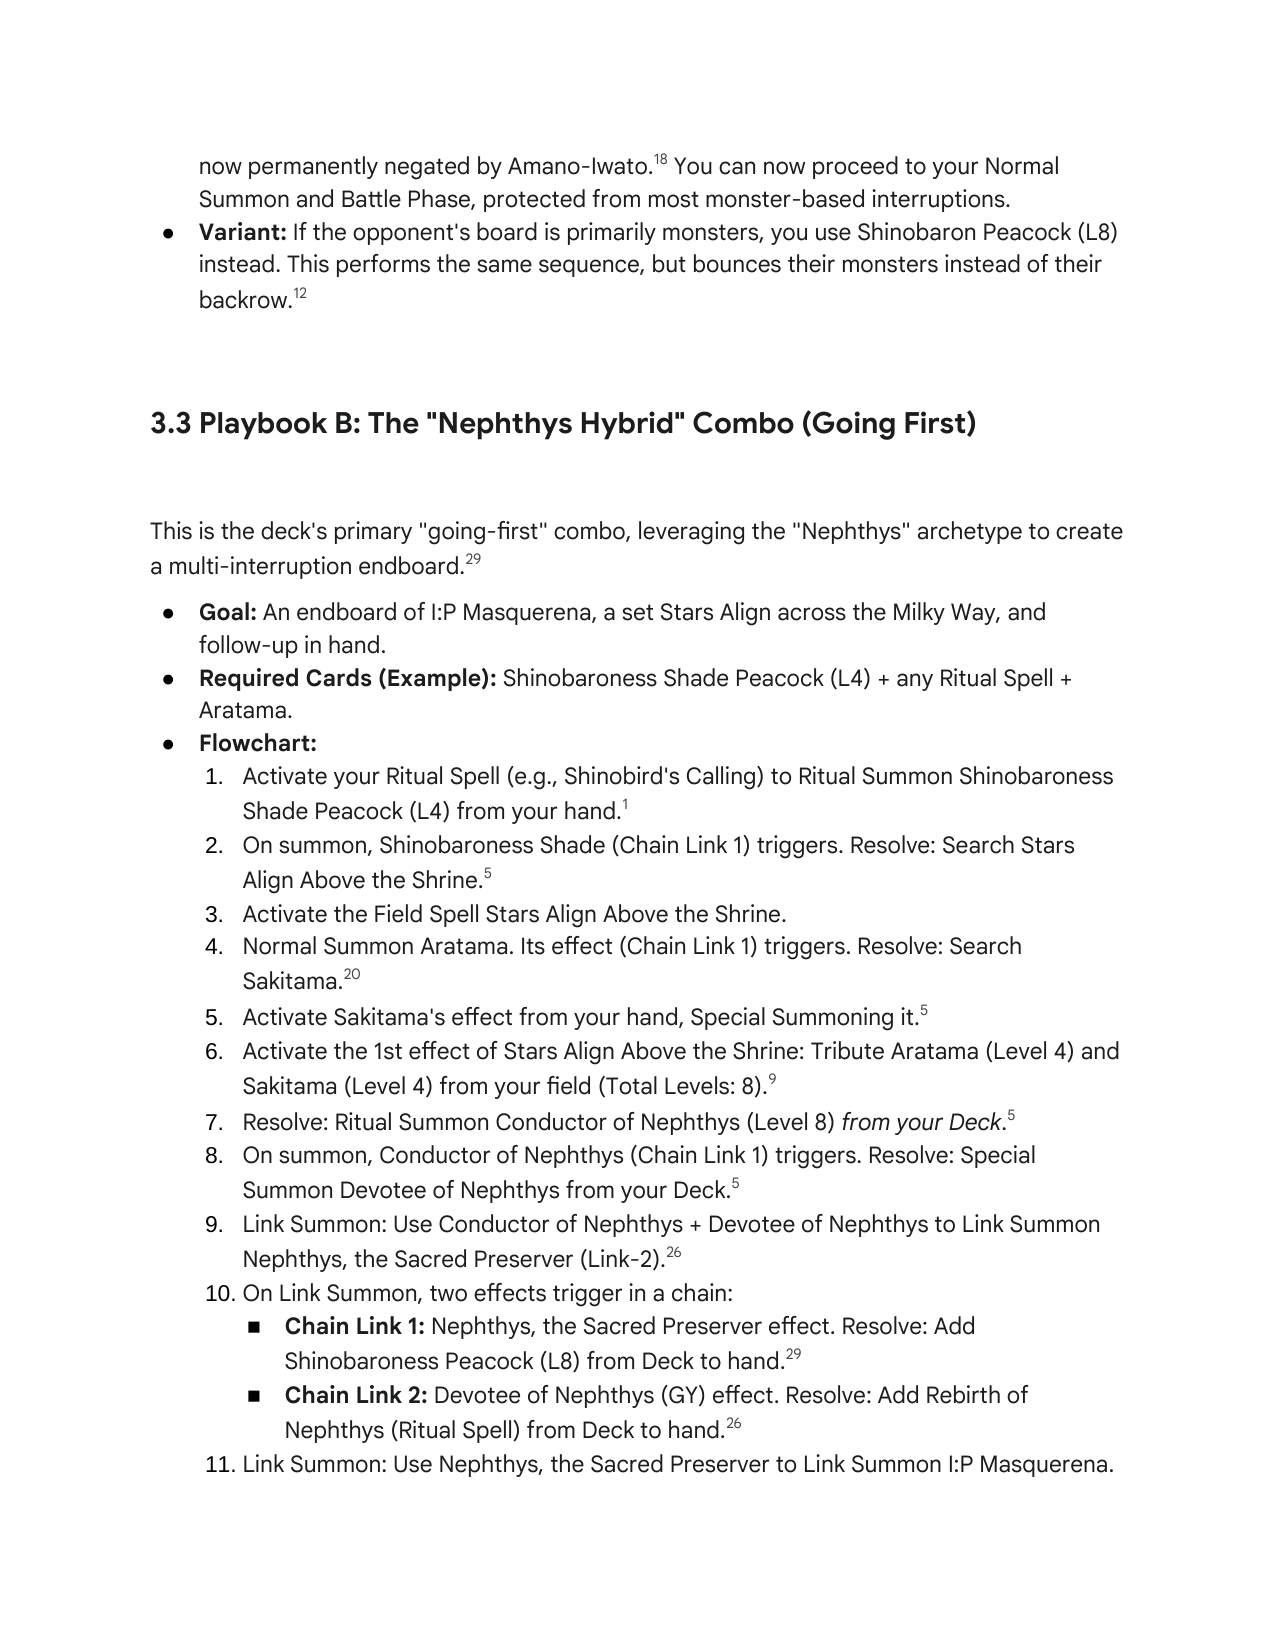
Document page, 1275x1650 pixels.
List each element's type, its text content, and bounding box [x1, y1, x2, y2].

list Activate your Ritual Spell (e.g., Shinobird's Calling) to Ritual Summon Shinobaroness Shade Peacock (L4) from your hand.1 [205, 762, 1125, 827]
list Activate the 1st effect of Stars Align Above the Shrine: Tribute Aratama (Level 4) and Sakitama (Level 4) from your field (Total Levels: 8).9 [205, 1037, 1125, 1102]
list Variant: If the opponent's board is primarily monsters, you use Shinobaron Peacock (L8) instead. This performs the same sequence, but bounces their monsters instead of their backrow.12 [161, 218, 1125, 315]
list Normal Summon Aratama. Its effect (Chain Link 1) triggers. Resolve: Search Sakitama.20 [205, 932, 1125, 997]
list On summon, Shinobaroness Shade (Chain Link 1) triggers. Resolve: Search Stars Align Above the Shrine.5 [205, 831, 1125, 895]
list Activate Sakitama's effect from your hand, Special Summoning it.5 [205, 1001, 1125, 1033]
list Activate the Field Spell Stars Align Above the Shrine. [205, 900, 1125, 928]
list On summon, Conductor of Nephthys (Chain Link 1) triggers. Resolve: Special Summon Devotee of Nephthys from your Deck.5 [205, 1142, 1125, 1206]
subtitle 3.3 Playbook B: The "Nephthys Hybrid" Combo (Going First) [150, 405, 1125, 442]
list Link Summon: Use Nephthys, the Sacred Preserver to Link Summon I:P Masquerena. [205, 1450, 1125, 1478]
text This is the deck's primary "going-first" combo, leveraging the "Nephthys" archetype to create a multi-interruption endboard.29 [150, 517, 1125, 582]
list Flowchart: [161, 729, 1125, 758]
list Chain Link 1: Nephthys, the Sacred Preserver effect. Resolve: Add Shinobaroness Peacock (L8) from Deck to hand.29 [247, 1312, 1125, 1377]
list Link Summon: Use Conductor of Nephthys + Devotee of Nephthys to Link Summon Nephthys, the Sacred Preserver (Link-2).26 [205, 1211, 1125, 1275]
list Chain Link 2: Devotee of Nephthys (GY) effect. Resolve: Add Rebirth of Nephthys (Ritual Spell) from Deck to hand.26 [247, 1381, 1125, 1445]
list Resolve: Ritual Summon Conductor of Nephthys (Level 8) from your Deck.5 [205, 1106, 1125, 1137]
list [161, 150, 1125, 214]
list Required Cards (Example): Shinobaroness Shade Peacock (L4) + any Ritual Spell + Aratama. [161, 664, 1125, 725]
list On Link Summon, two effects trigger in a chain: [205, 1279, 1125, 1308]
list Goal: An endboard of I:P Masquerena, a set Stars Align across the Milky Way, and follow-up in hand. [161, 598, 1125, 660]
